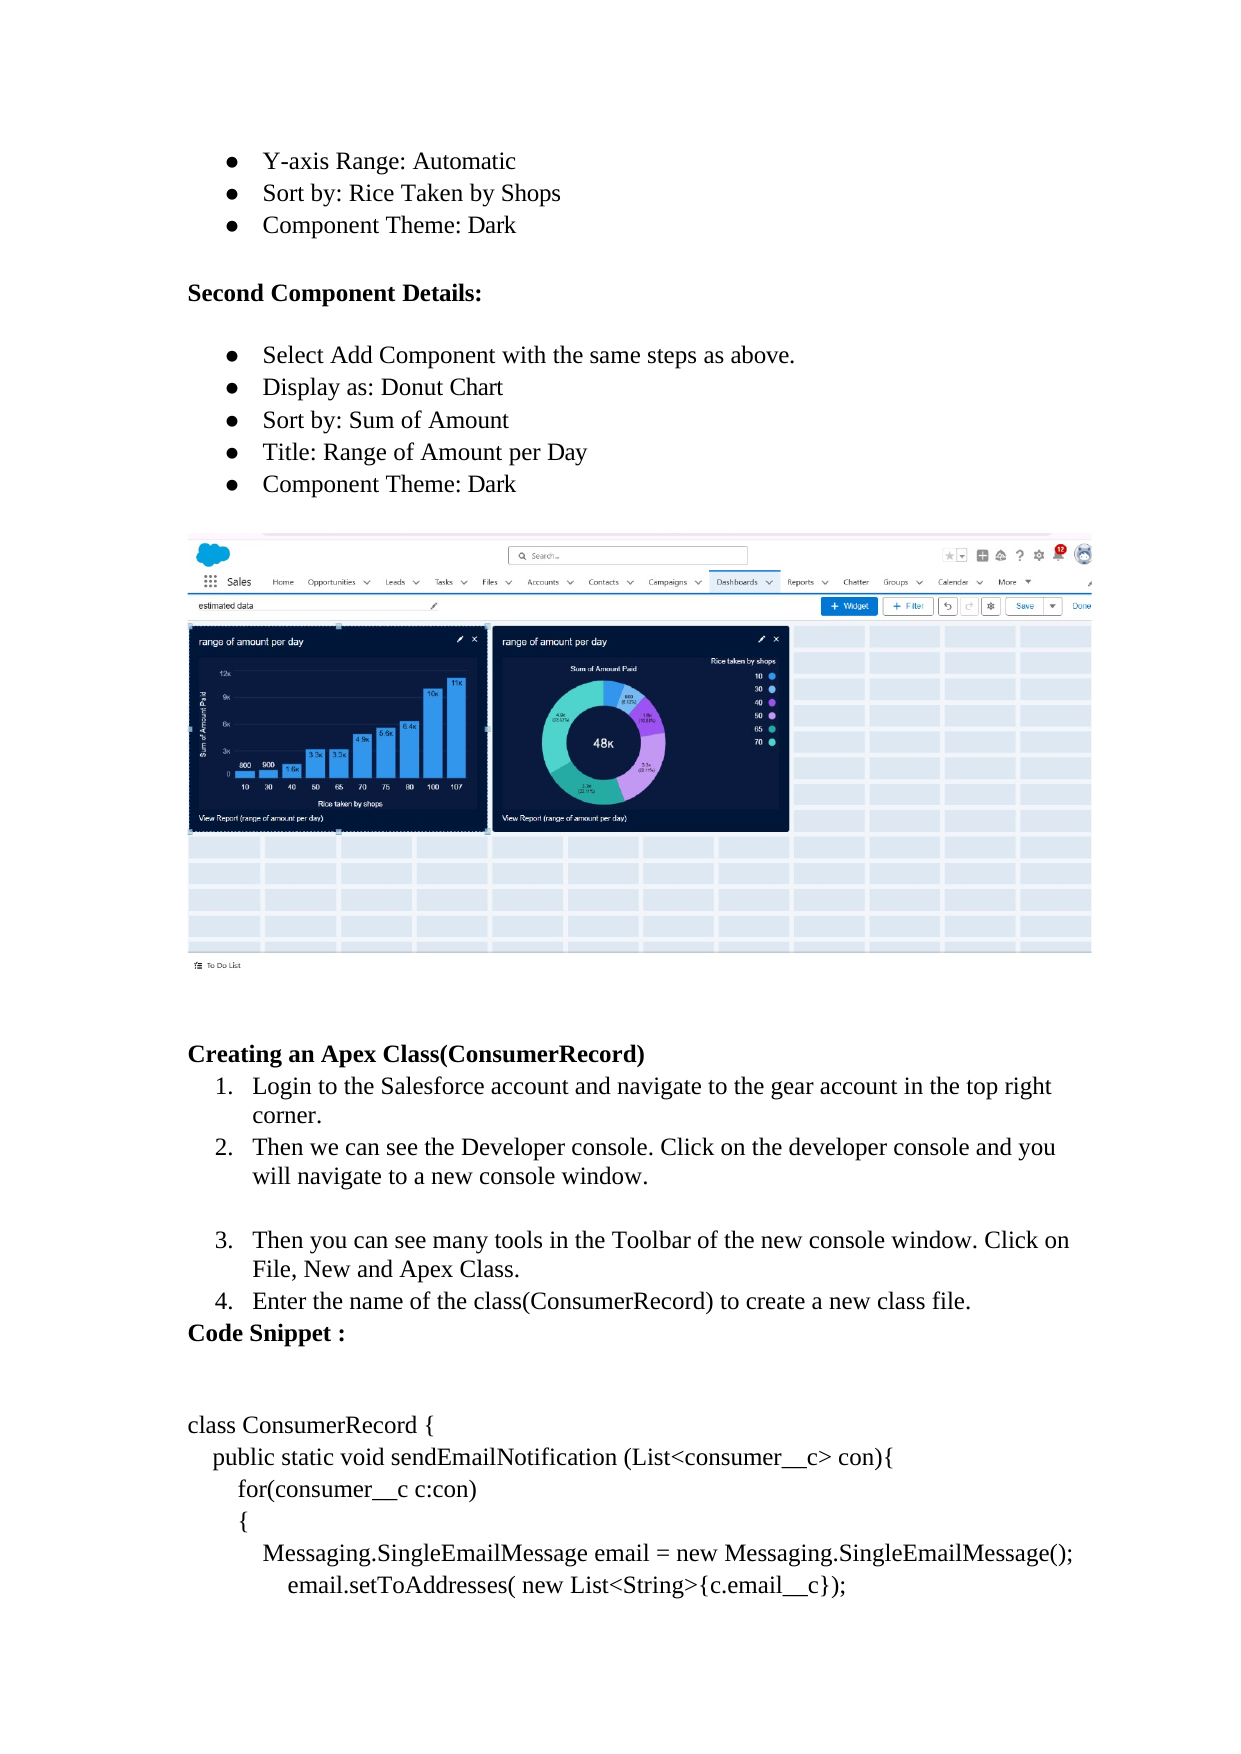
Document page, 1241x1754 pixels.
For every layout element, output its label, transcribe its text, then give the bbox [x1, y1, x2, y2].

list Creating an Apex Class(ConsumerRecord) [187, 1039, 1093, 1068]
list { [187, 1506, 1093, 1535]
list Enter the name of the class(ConsumerRecord) to create a new class file. [214, 1286, 1093, 1315]
list for(consumer__c c:con) [187, 1474, 1093, 1503]
list Login to the Salesforce account and navigate to the gear account in the top right corner. [214, 1071, 1093, 1129]
list Messaging.SingleEmailMessage email = new Messaging.SingleEmailMessage(); [187, 1538, 1093, 1567]
list Component Theme: Dark [225, 210, 1093, 239]
text Second Component Details: [187, 278, 1093, 306]
list public static void sendEmailNotification (List<consumer__c> con){ [187, 1442, 1093, 1471]
list Select Add Component with the same steps as above. [225, 340, 1093, 369]
list Title: Range of Amount per Day [225, 437, 1093, 466]
picture [187, 533, 1092, 972]
list Sort by: Sum of Amount [225, 405, 1093, 433]
list Code Snippet : [187, 1318, 1093, 1407]
list Display as: Donut Chart [225, 372, 1093, 401]
list Sort by: Rice Taken by Shops [225, 178, 1093, 207]
list Y-axis Range: Automatic [225, 146, 1093, 174]
list Then you can see many tools in the Toolbar of the new console window. Click on File, New and Apex Class. [214, 1225, 1093, 1283]
list Then we can see the Developer console. Click on the developer console and you will navigate to a new console window. [214, 1132, 1093, 1190]
list class ConsumerRecord { [187, 1410, 1093, 1439]
list email.setToAddresses( new List<String>{c.email__c}); [187, 1571, 1093, 1599]
list Component Theme: Dark [225, 469, 1093, 498]
